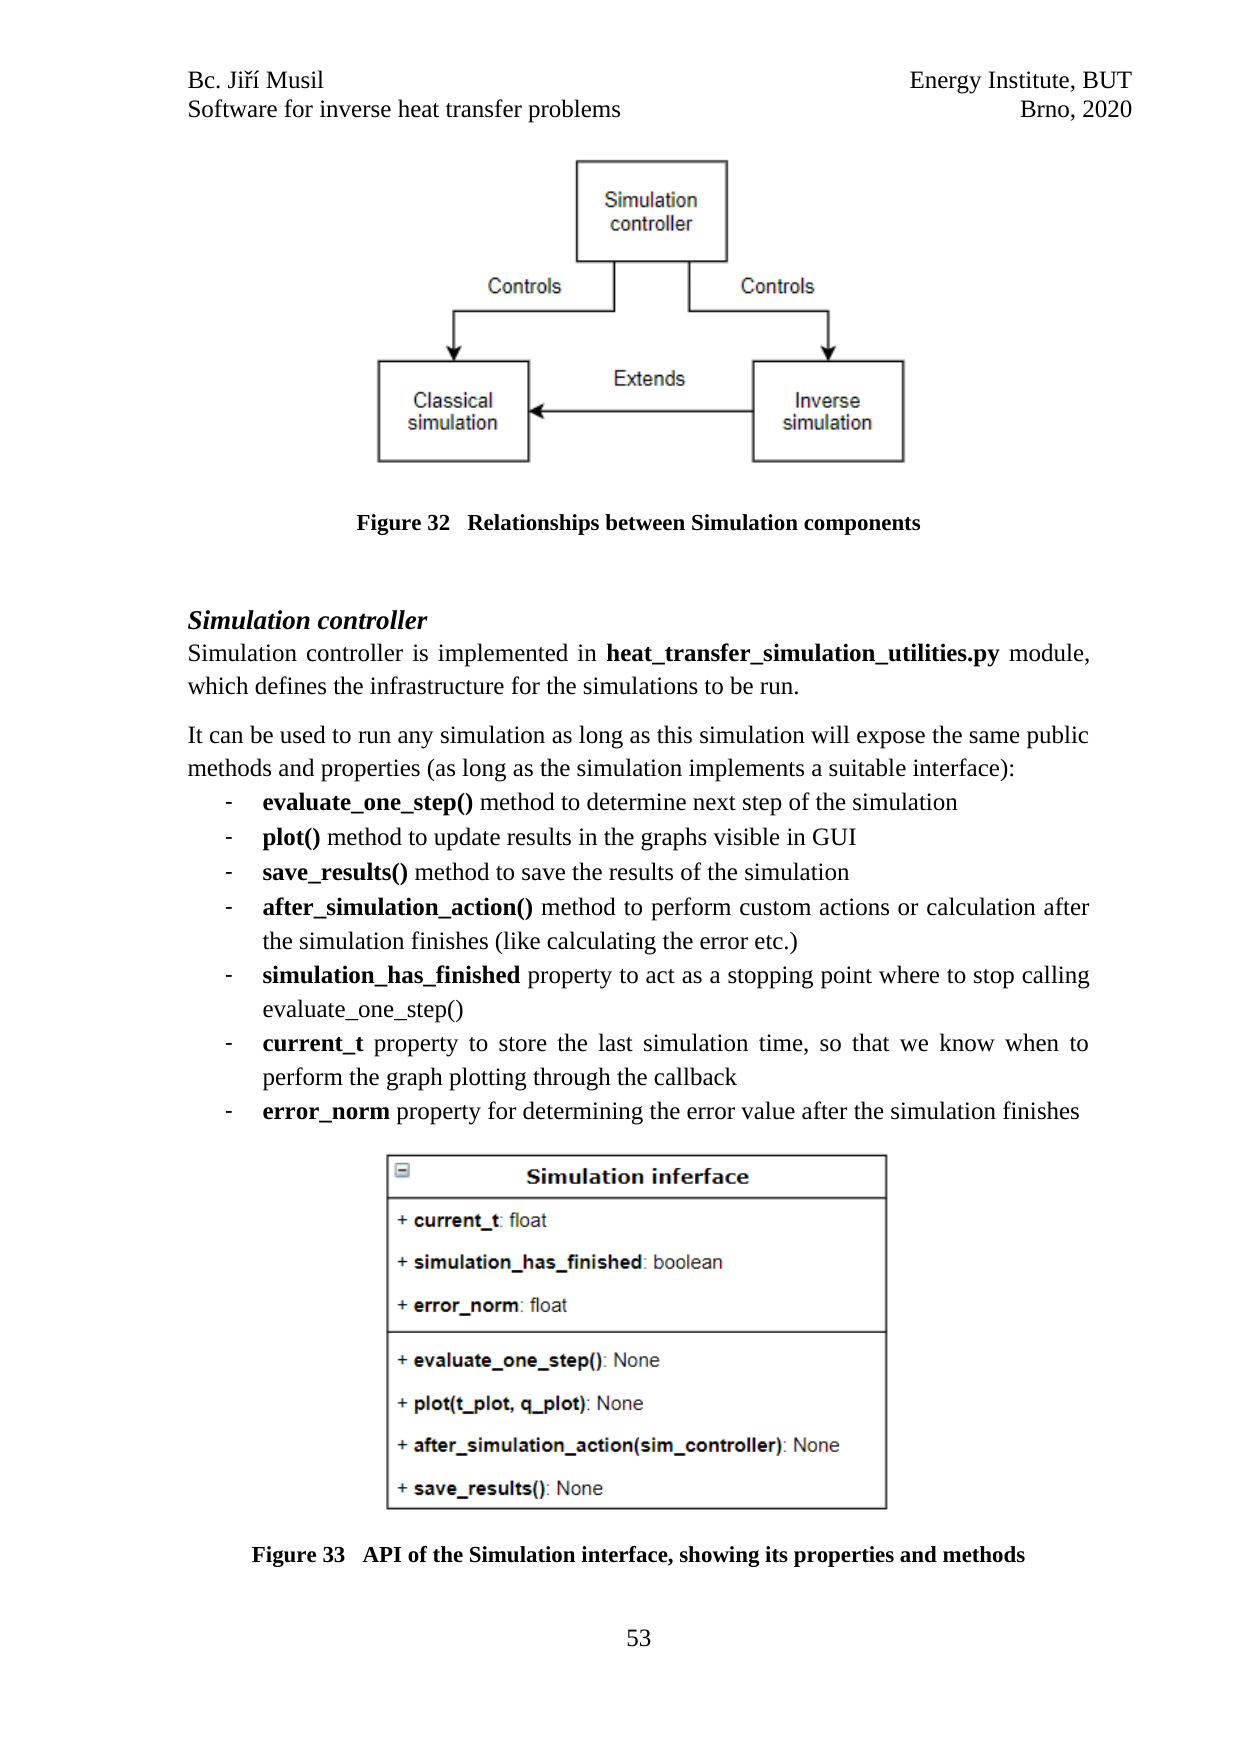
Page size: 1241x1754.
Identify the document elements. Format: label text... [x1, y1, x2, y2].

list current_t property to store the last simulation time, so that we know when to perform the graph plotting through the callback [225, 1027, 1090, 1091]
list evaluate_one_step() method to determine next step of the simulation [225, 786, 1090, 817]
picture [380, 1146, 898, 1520]
list after_simulation_action() method to perform custom actions or calculation after the simulation finishes (like calculating the error etc.) [225, 891, 1090, 955]
list plot() method to update results in the graphs visible in GUI [225, 821, 1090, 852]
subtitle Simulation controller [187, 604, 1090, 635]
text Simulation controller is implemented in heat_transfer_simulation_utilities.py module, which defines the infrastructure for the simulations to be run. [187, 638, 1090, 699]
list error_norm property for determining the error value after the simulation finishes [225, 1095, 1090, 1125]
text Figure 32 Relationships between Simulation components [187, 509, 1090, 536]
text Figure 33 API of the Simulation interface, showing its properties and methods [187, 1541, 1090, 1567]
list simulation_has_finished property to act as a stopping point where to stop calling evaluate_one_step() [225, 959, 1090, 1023]
picture [357, 151, 920, 491]
list save_results() method to save the results of the simulation [225, 856, 1090, 887]
text It can be used to run any simulation as long as this simulation will expose the same public methods and properties (as long as the simulation implements a suitable interface): [187, 720, 1090, 782]
